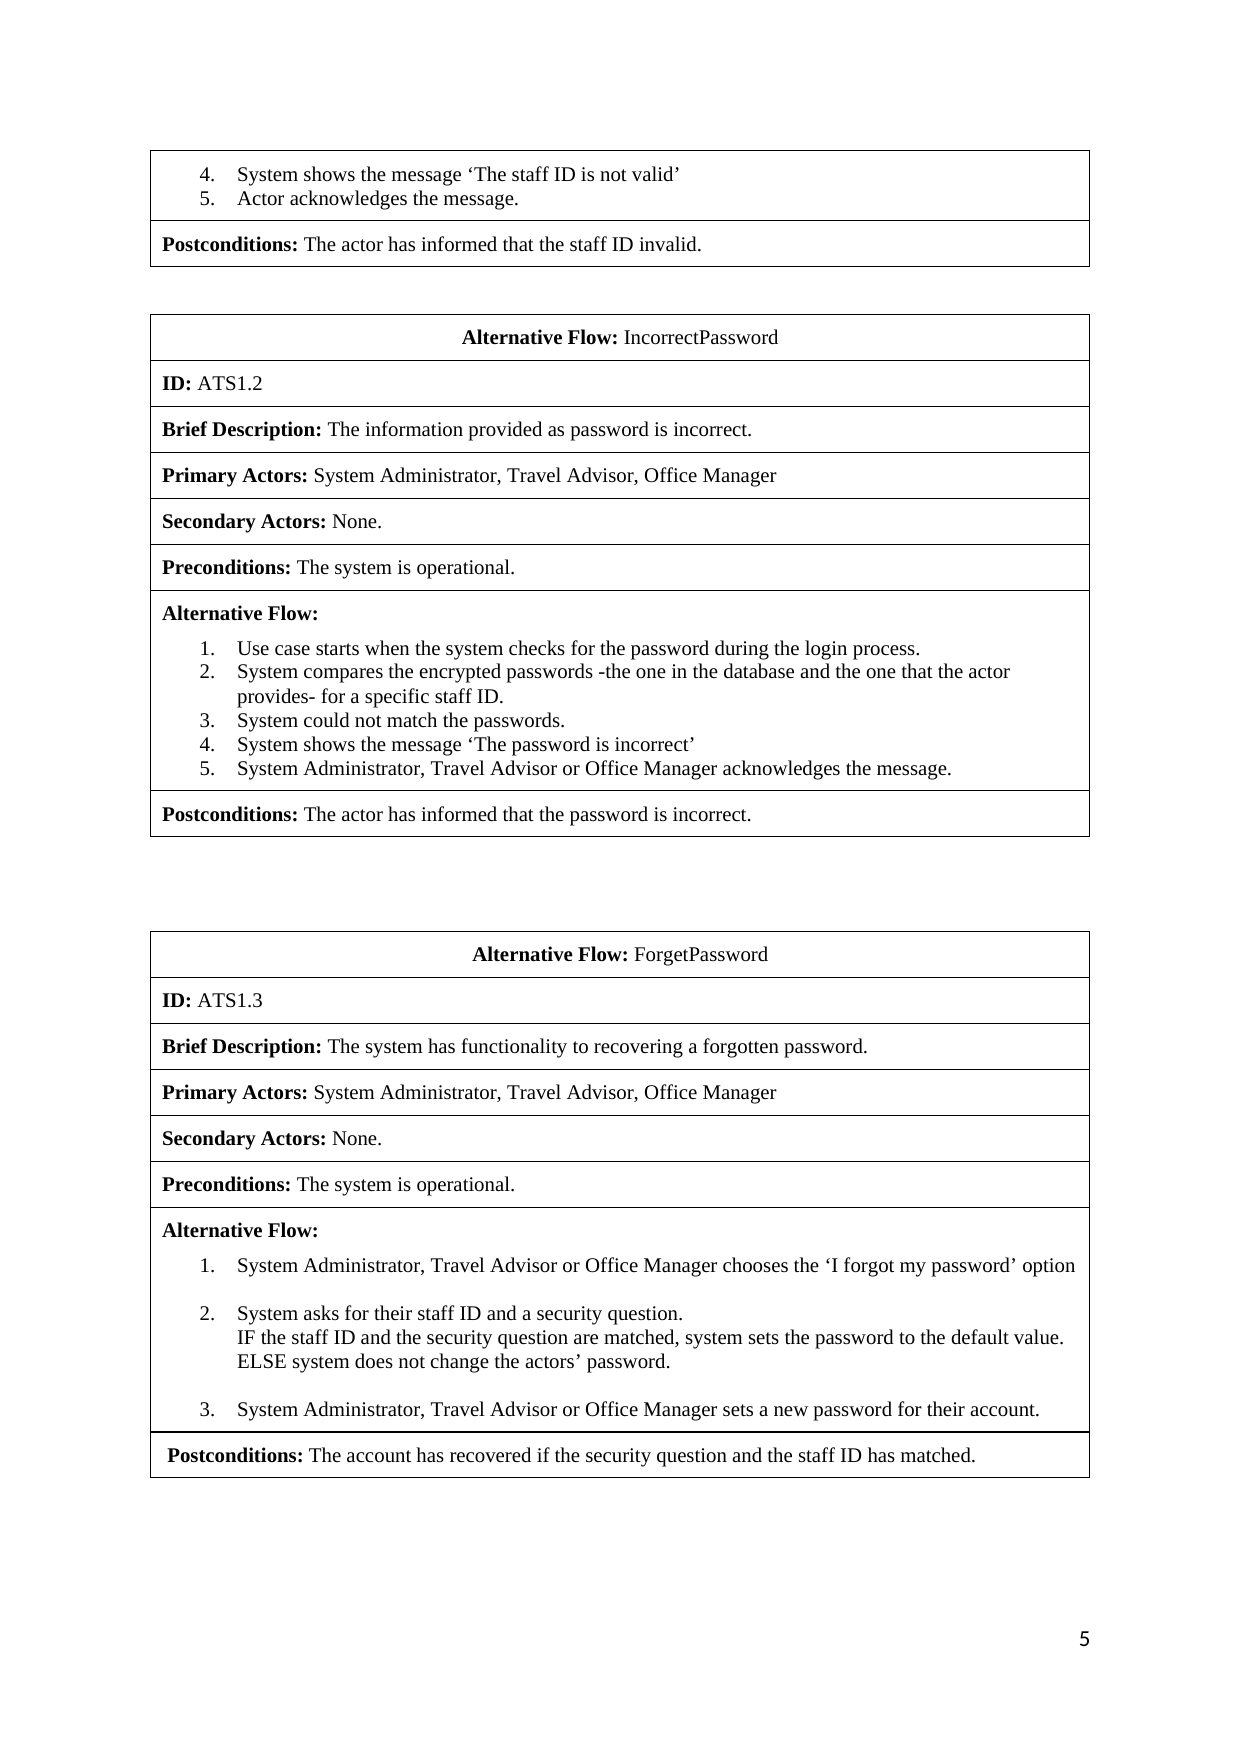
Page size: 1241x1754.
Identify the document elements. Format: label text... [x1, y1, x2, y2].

table_cell ID: ATS1.2 [151, 361, 1089, 406]
table_cell Primary Actors: System Administrator, Travel Advisor, Office Manager [151, 1070, 1089, 1115]
table_cell Postconditions: The actor has informed that the password is incorrect. [151, 791, 1089, 836]
table_cell Secondary Actors: None. [151, 499, 1089, 543]
table_header Alternative Flow: ForgetPassword [151, 932, 1089, 977]
table_cell Preconditions: The system is operational. [151, 1162, 1089, 1207]
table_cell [151, 151, 1089, 220]
table_cell Postconditions: The account has recovered if the security question and the staff ID has matched. [151, 1433, 1089, 1477]
table_cell Preconditions: The system is operational. [151, 545, 1089, 589]
table_cell Alternative Flow: System Administrator, Travel Advisor or Office Manager chooses the ‘I forgot my password’ option System asks for their staff ID and a security question. IF the staff ID and the security question are matched, system sets the password to the default value. ELSE system does not change the actors’ password. System Administrator, Travel Advisor or Office Manager sets a new password for their account. [151, 1208, 1089, 1431]
table_cell Postconditions: The actor has informed that the staff ID invalid. [151, 221, 1089, 266]
table_cell ID: ATS1.3 [151, 978, 1089, 1023]
table_cell Brief Description: The system has functionality to recovering a forgotten password. [151, 1024, 1089, 1069]
table_cell Secondary Actors: None. [151, 1116, 1089, 1161]
table_cell Brief Description: The information provided as password is incorrect. [151, 407, 1089, 452]
table_cell Primary Actors: System Administrator, Travel Advisor, Office Manager [151, 453, 1089, 498]
table_header Alternative Flow: IncorrectPassword [151, 315, 1089, 360]
table_cell Alternative Flow: Use case starts when the system checks for the password during the login process. System compares the encrypted passwords -the one in the database and the one that the actor provides- for a specific staff ID. System could not match the passwords. System shows the message ‘The password is incorrect’ System Administrator, Travel Advisor or Office Manager acknowledges the message. [151, 591, 1089, 790]
